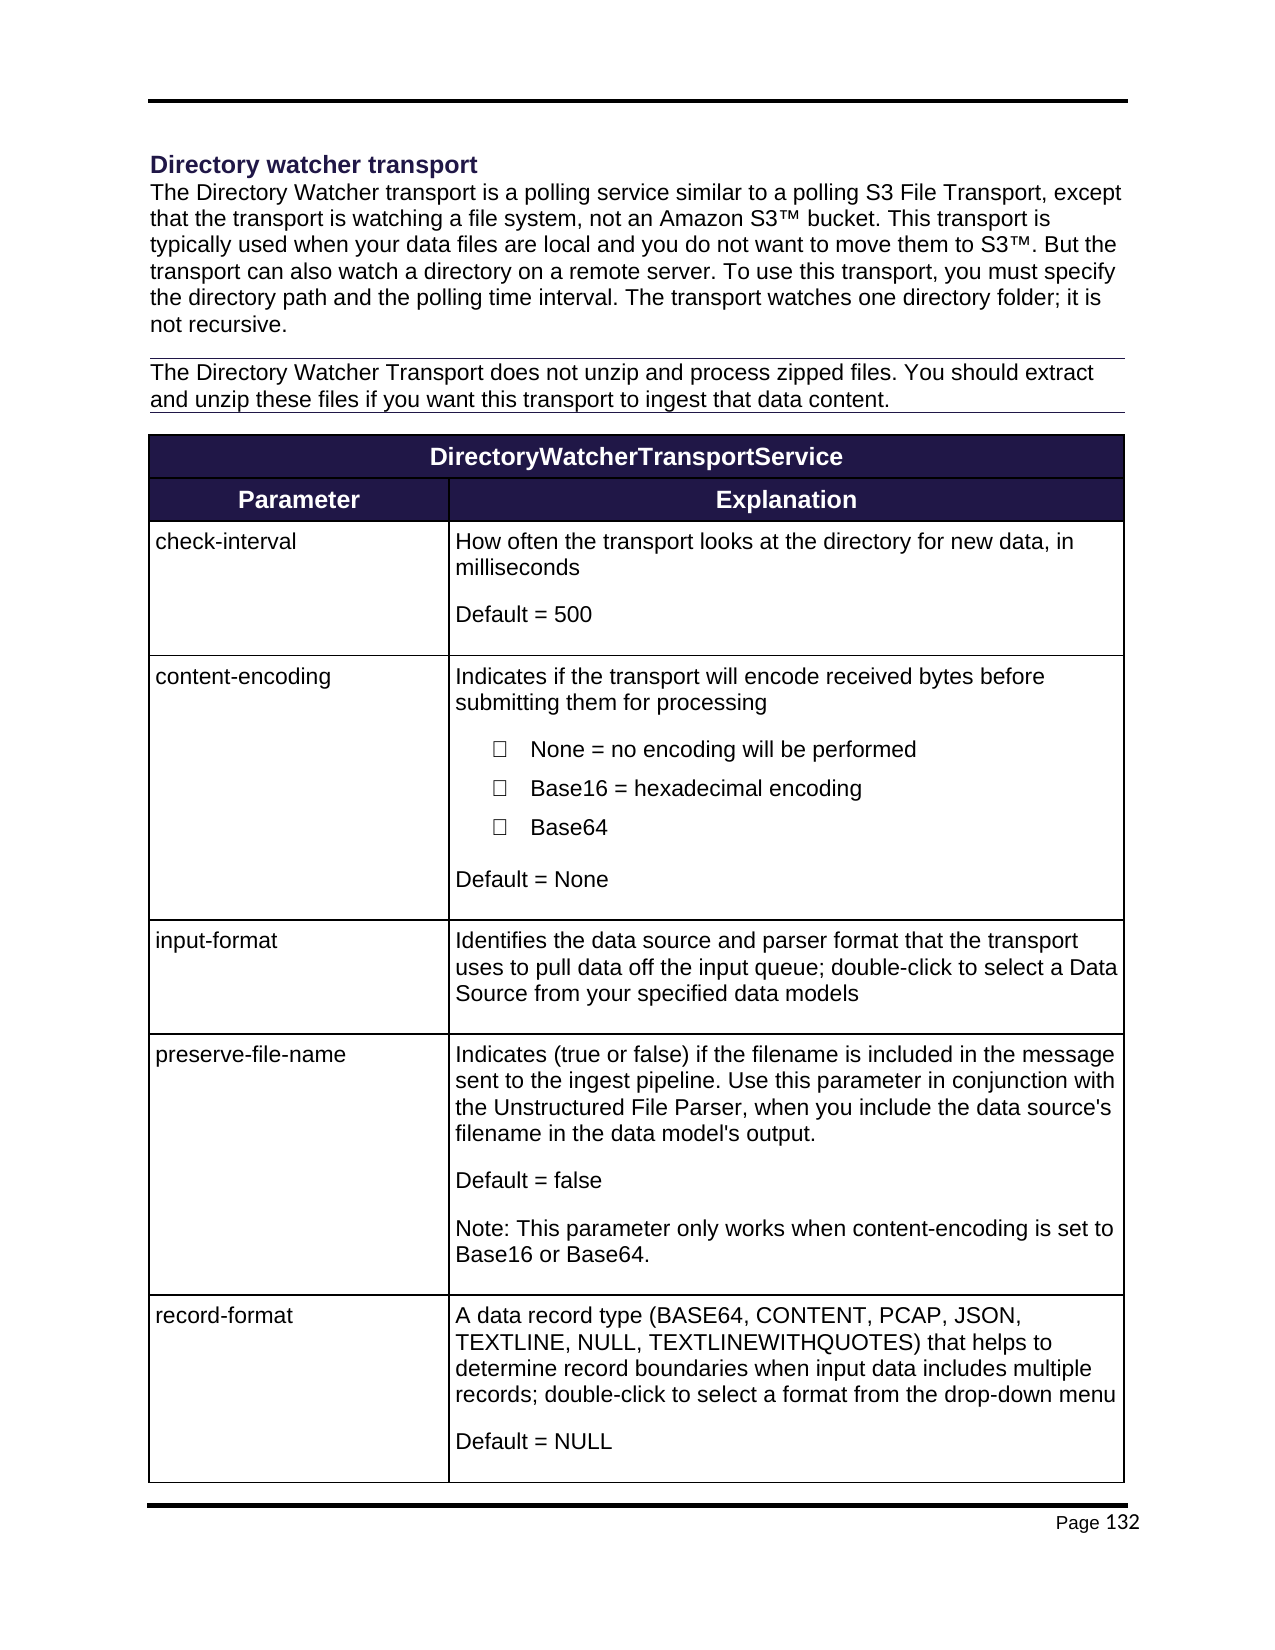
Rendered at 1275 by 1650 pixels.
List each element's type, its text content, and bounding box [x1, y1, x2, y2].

subtitle Directory watcher transport [150, 150, 1125, 179]
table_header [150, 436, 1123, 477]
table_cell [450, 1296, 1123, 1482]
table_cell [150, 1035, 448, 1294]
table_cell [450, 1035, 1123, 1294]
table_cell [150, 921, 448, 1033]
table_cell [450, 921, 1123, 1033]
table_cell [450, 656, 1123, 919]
text The Directory Watcher transport is a polling service similar to a polling S3 File Transport, except that the transport is watching a file system, not an Amazon S3™ bucket. This transport is typically used when your data files are local and you do not want to move them to S3™. But the transport can also watch a directory on a remote server. To use this transport, you must specify the directory path and the polling time interval. The transport watches one directory folder; it is not recursive. [150, 179, 1125, 337]
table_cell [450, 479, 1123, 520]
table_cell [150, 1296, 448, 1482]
text The Directory Watcher Transport does not unzip and process zipped files. You should extract and unzip these files if you want this transport to ingest that data content. [150, 359, 1125, 412]
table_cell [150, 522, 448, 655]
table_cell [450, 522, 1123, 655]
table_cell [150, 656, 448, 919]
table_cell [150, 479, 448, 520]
